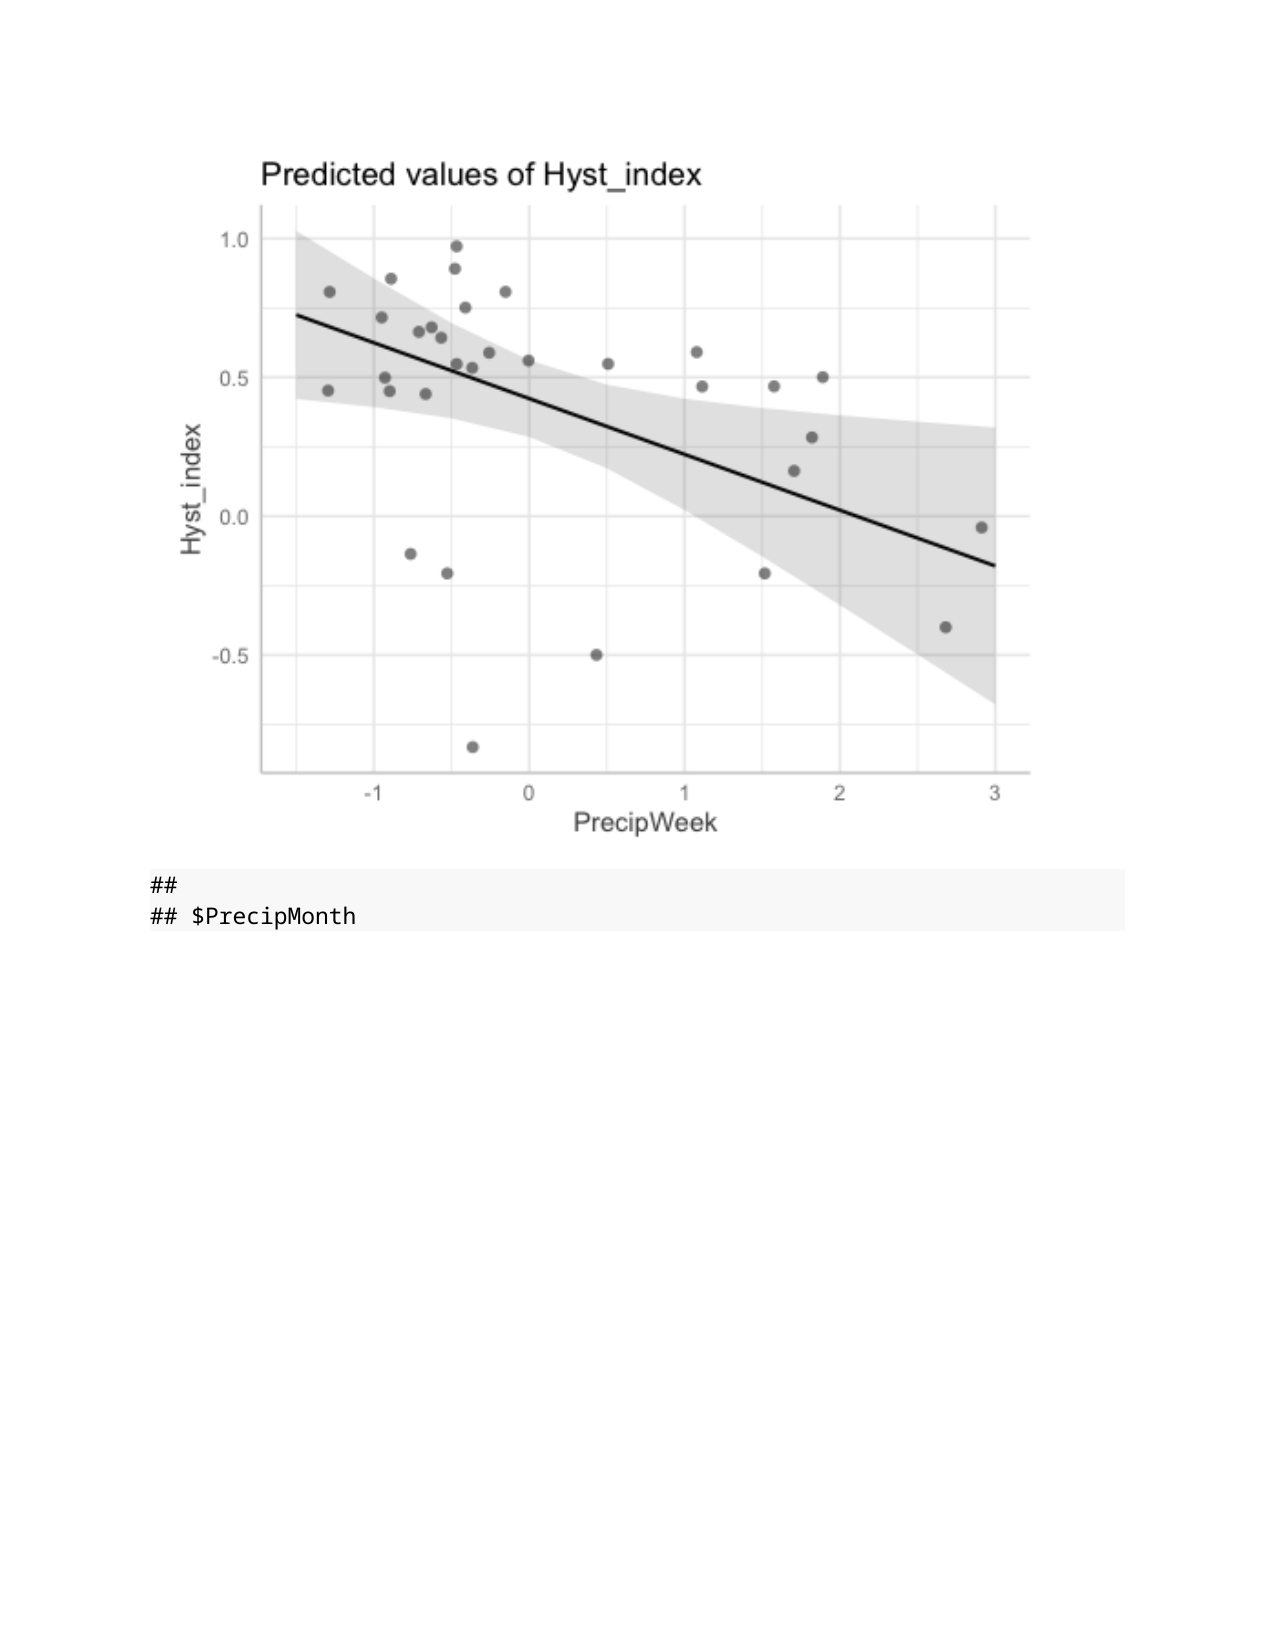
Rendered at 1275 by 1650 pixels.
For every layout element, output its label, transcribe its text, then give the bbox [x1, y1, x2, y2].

picture [168, 150, 1044, 850]
text ## ## $PrecipMonth [150, 869, 1125, 931]
